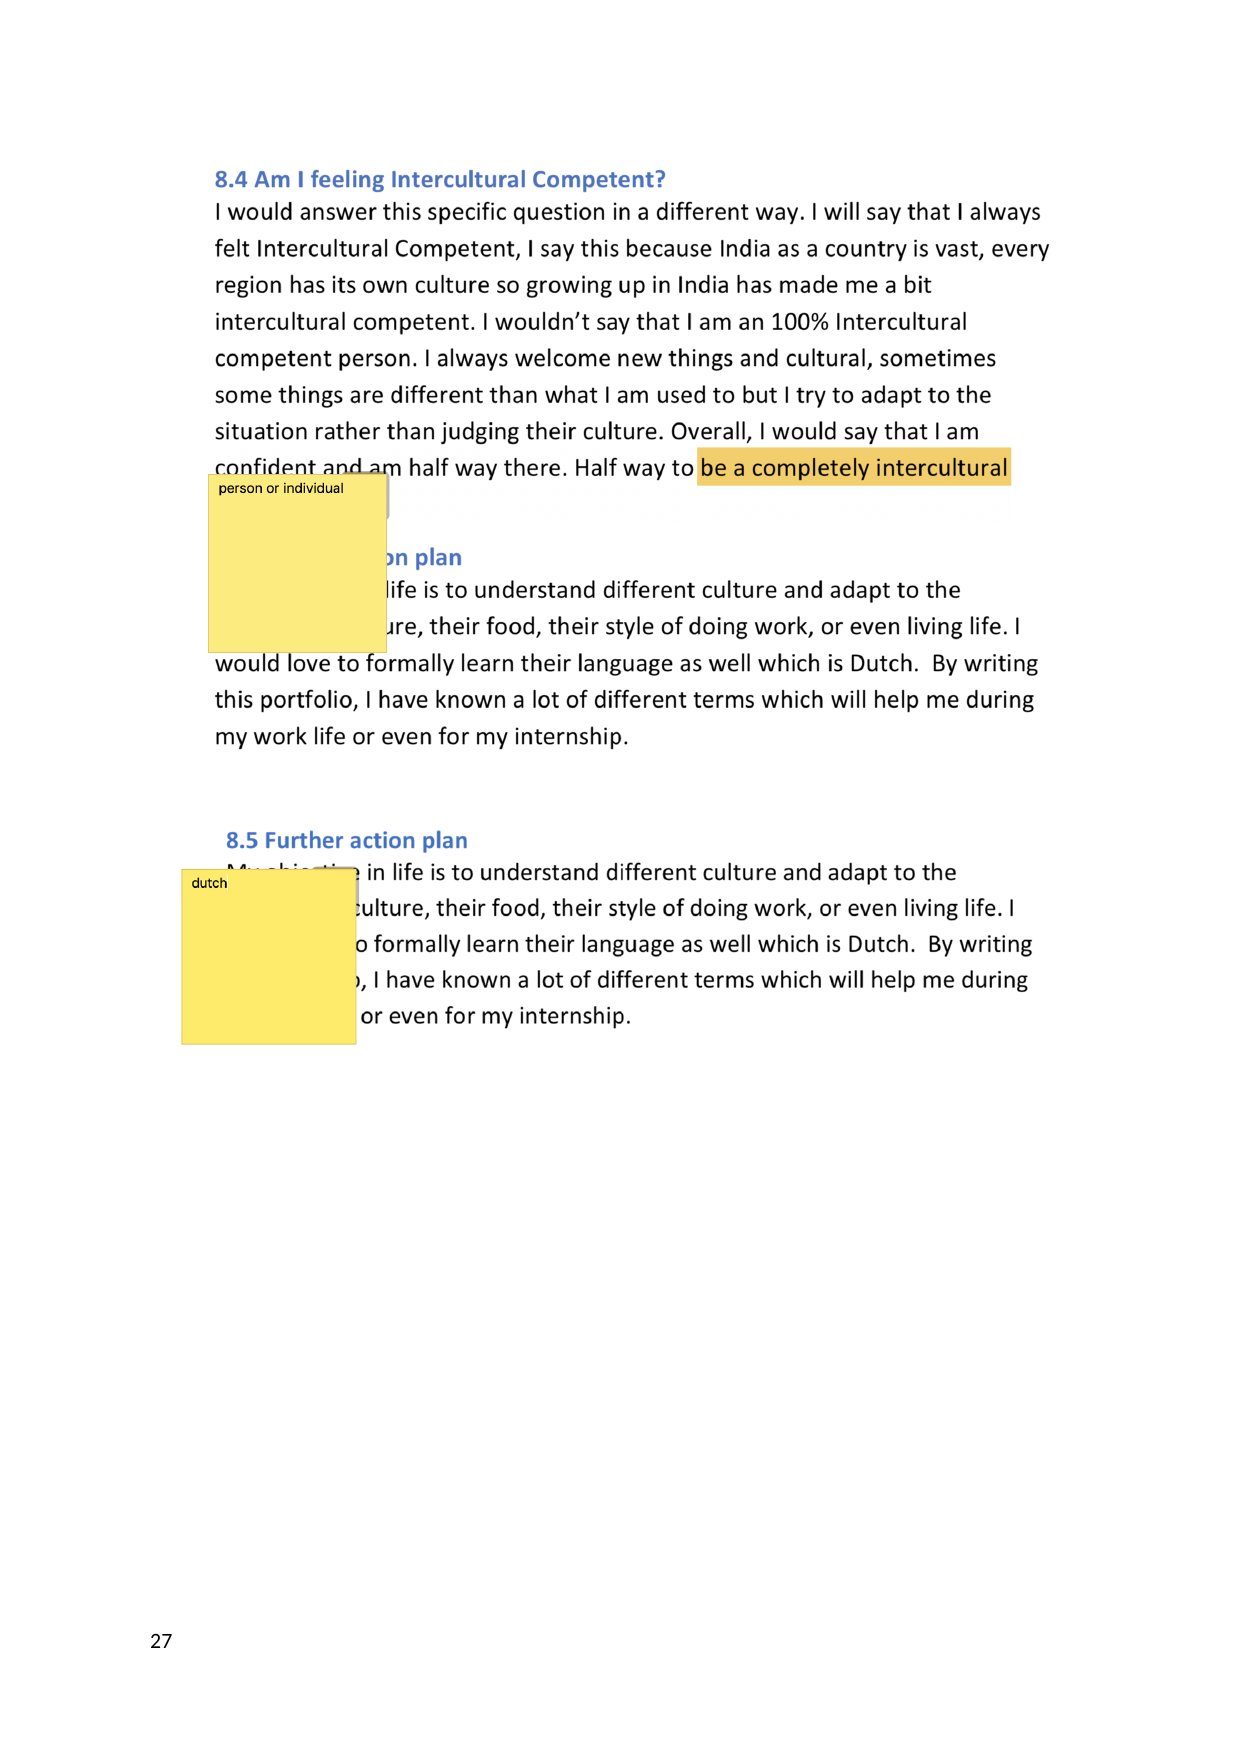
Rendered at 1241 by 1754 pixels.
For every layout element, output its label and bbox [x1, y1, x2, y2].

picture [150, 817, 1090, 1067]
picture [150, 150, 1090, 795]
